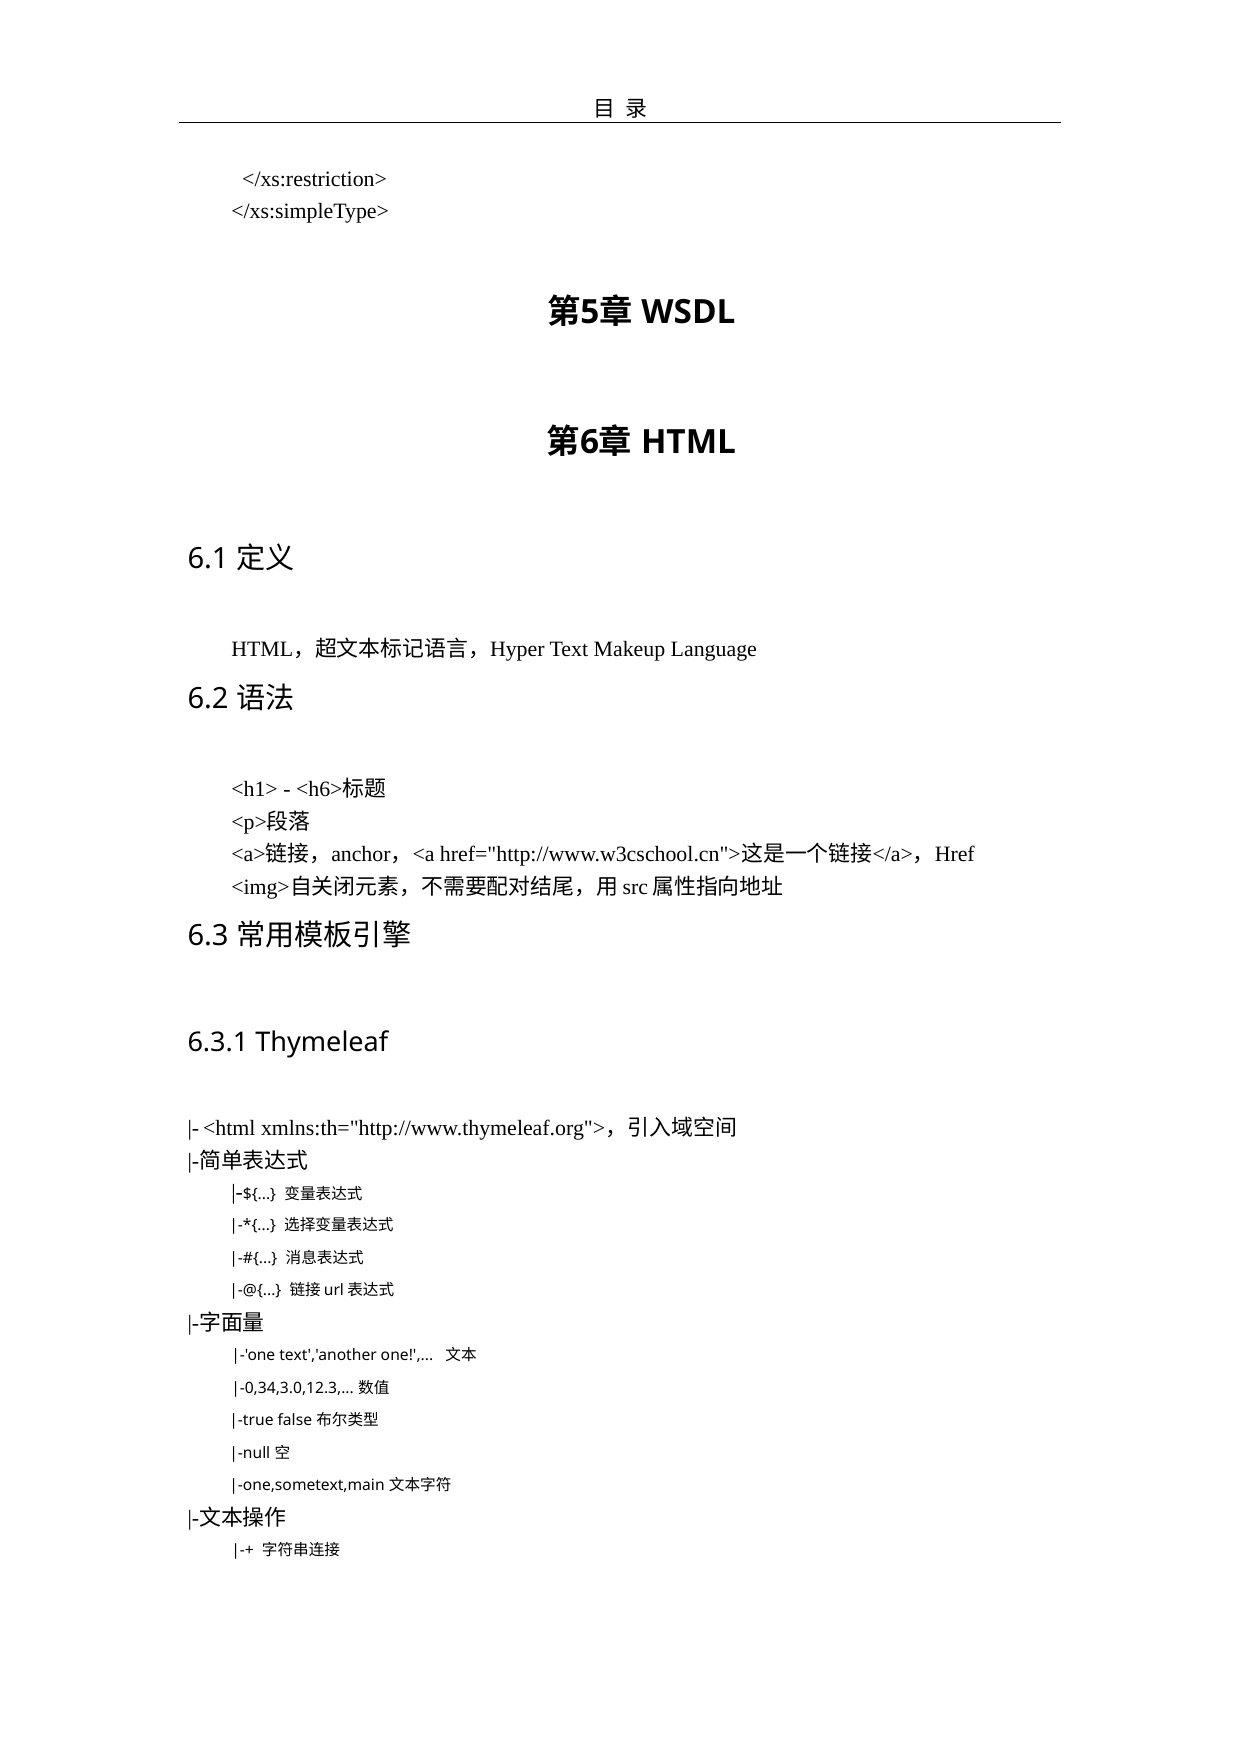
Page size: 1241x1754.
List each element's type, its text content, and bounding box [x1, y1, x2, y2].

text |-true false 布尔类型 [187, 1402, 1053, 1435]
text |- <html xmlns:th="http://www.thymeleaf.org">，引入域空间 [187, 1110, 1053, 1142]
text <p>段落 [187, 803, 1053, 836]
text |-0,34,3.0,12.3,... 数值 [187, 1370, 1053, 1402]
text |-null 空 [187, 1435, 1053, 1467]
text <h1> - <h6>标题 [187, 771, 1053, 803]
subtitle Thymeleaf [187, 1008, 1053, 1073]
subtitle HTML [187, 406, 1053, 471]
subtitle WSDL [187, 277, 1053, 342]
text |-+ 字符串连接 [187, 1532, 1053, 1565]
text |-#{...} 消息表达式 [187, 1240, 1053, 1272]
text |-one,sometext,main 文本字符 [187, 1467, 1053, 1500]
text |-'one text','another one!',... 文本 [187, 1337, 1053, 1370]
subtitle 定义 [187, 523, 1053, 588]
text |-@{...} 链接url表达式 [187, 1272, 1053, 1305]
text |-简单表达式 [187, 1142, 1053, 1175]
text HTML，超文本标记语言，Hyper Text Makeup Language [187, 631, 1053, 663]
text </xs:restriction> [187, 162, 1053, 194]
text |-*{...} 选择变量表达式 [187, 1207, 1053, 1240]
text |-文本操作 [187, 1500, 1053, 1532]
text |-${...} 变量表达式 [187, 1175, 1053, 1207]
text <a>链接，anchor，<a href="http://www.w3cschool.cn">这是一个链接</a>，Href [187, 836, 1053, 868]
subtitle 常用模板引擎 [187, 901, 1053, 966]
subtitle 语法 [187, 663, 1053, 728]
text |-字面量 [187, 1305, 1053, 1337]
text <img>自关闭元素，不需要配对结尾，用src属性指向地址 [187, 868, 1053, 901]
text </xs:simpleType> [187, 194, 1053, 227]
